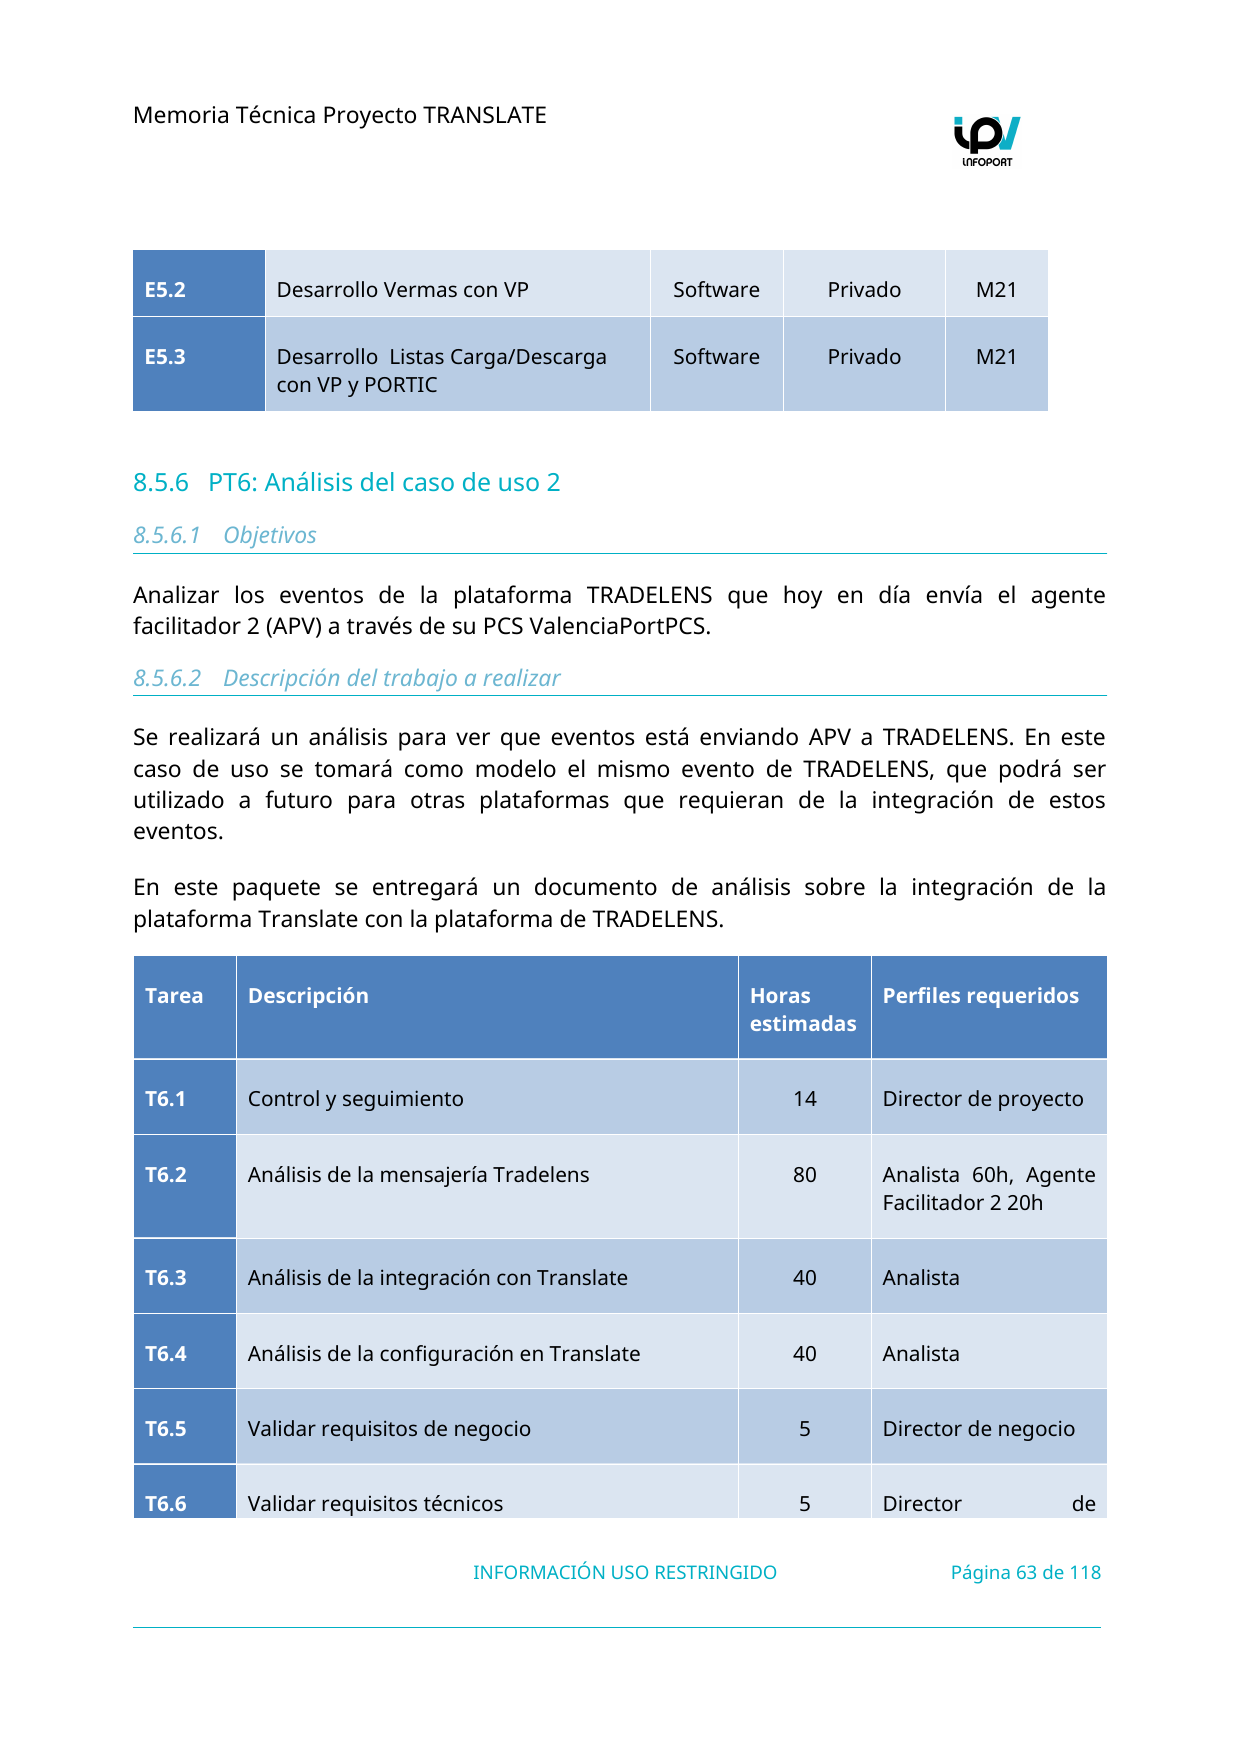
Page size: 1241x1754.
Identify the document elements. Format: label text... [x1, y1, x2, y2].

table_cell Desarrollo Vermas con VP [266, 250, 650, 316]
table_cell Analista [872, 1239, 1107, 1313]
table_cell 5 [739, 1389, 871, 1463]
subtitle Descripción del trabajo a realizar [133, 662, 1107, 695]
table_cell T6.1 [134, 1060, 236, 1134]
table_cell T6.2 [134, 1135, 236, 1237]
table_cell Análisis de la integración con Translate [237, 1239, 738, 1313]
table_cell Software [651, 317, 783, 411]
subtitle PT6: Análisis del caso de uso 2 [133, 464, 1107, 498]
table_cell Validar requisitos de negocio [237, 1389, 738, 1463]
table_cell T6.6 [134, 1465, 236, 1518]
table_cell 40 [739, 1239, 871, 1313]
text Analizar los eventos de la plataforma TRADELENS que hoy en día envía el agente facilitador 2 (APV) a través de su PCS ValenciaPortPCS. [133, 579, 1107, 641]
table_cell T6.4 [134, 1314, 236, 1388]
table_cell 40 [739, 1314, 871, 1388]
table_cell Director de proyecto [872, 1060, 1107, 1134]
table_cell E5.2 [133, 250, 265, 316]
text En este paquete se entregará un documento de análisis sobre la integración de la plataforma Translate con la plataforma de TRADELENS. [133, 871, 1107, 934]
table_cell 5 [739, 1465, 871, 1518]
table_cell Validar requisitos técnicos [237, 1465, 738, 1518]
table_cell Director de tecnología [872, 1465, 1107, 1518]
table_cell Software [651, 250, 783, 316]
subtitle Objetivos [133, 519, 1107, 553]
table_cell T6.5 [134, 1389, 236, 1463]
table_cell Privado [784, 250, 945, 316]
text Se realizará un análisis para ver que eventos está enviando APV a TRADELENS. En este caso de uso se tomará como modelo el mismo evento de TRADELENS, que podrá ser utilizado a futuro para otras plataformas que requieran de la integración de estos eventos. [133, 721, 1107, 846]
picture [951, 114, 1023, 169]
table_cell T6.3 [134, 1239, 236, 1313]
table_cell Privado [784, 317, 945, 411]
table_header Tarea [134, 956, 236, 1058]
table_header Perfiles requeridos [872, 956, 1107, 1058]
table_cell Análisis de la mensajería Tradelens [237, 1135, 738, 1237]
table_cell 14 [739, 1060, 871, 1134]
table_cell Director de negocio [872, 1389, 1107, 1463]
table_cell Analista [872, 1314, 1107, 1388]
table_cell E5.3 [133, 317, 265, 411]
table_cell M21 [946, 317, 1048, 411]
table_cell M21 [946, 250, 1048, 316]
table_cell Desarrollo Listas Carga/Descarga con VP y PORTIC [266, 317, 650, 411]
table_cell Control y seguimiento [237, 1060, 738, 1134]
table_cell Análisis de la configuración en Translate [237, 1314, 738, 1388]
table_cell 80 [739, 1135, 871, 1237]
table_header Descripción [237, 956, 738, 1058]
table_header Horas estimadas [739, 956, 871, 1058]
table_cell Analista 60h, Agente Facilitador 2 20h [872, 1135, 1107, 1237]
